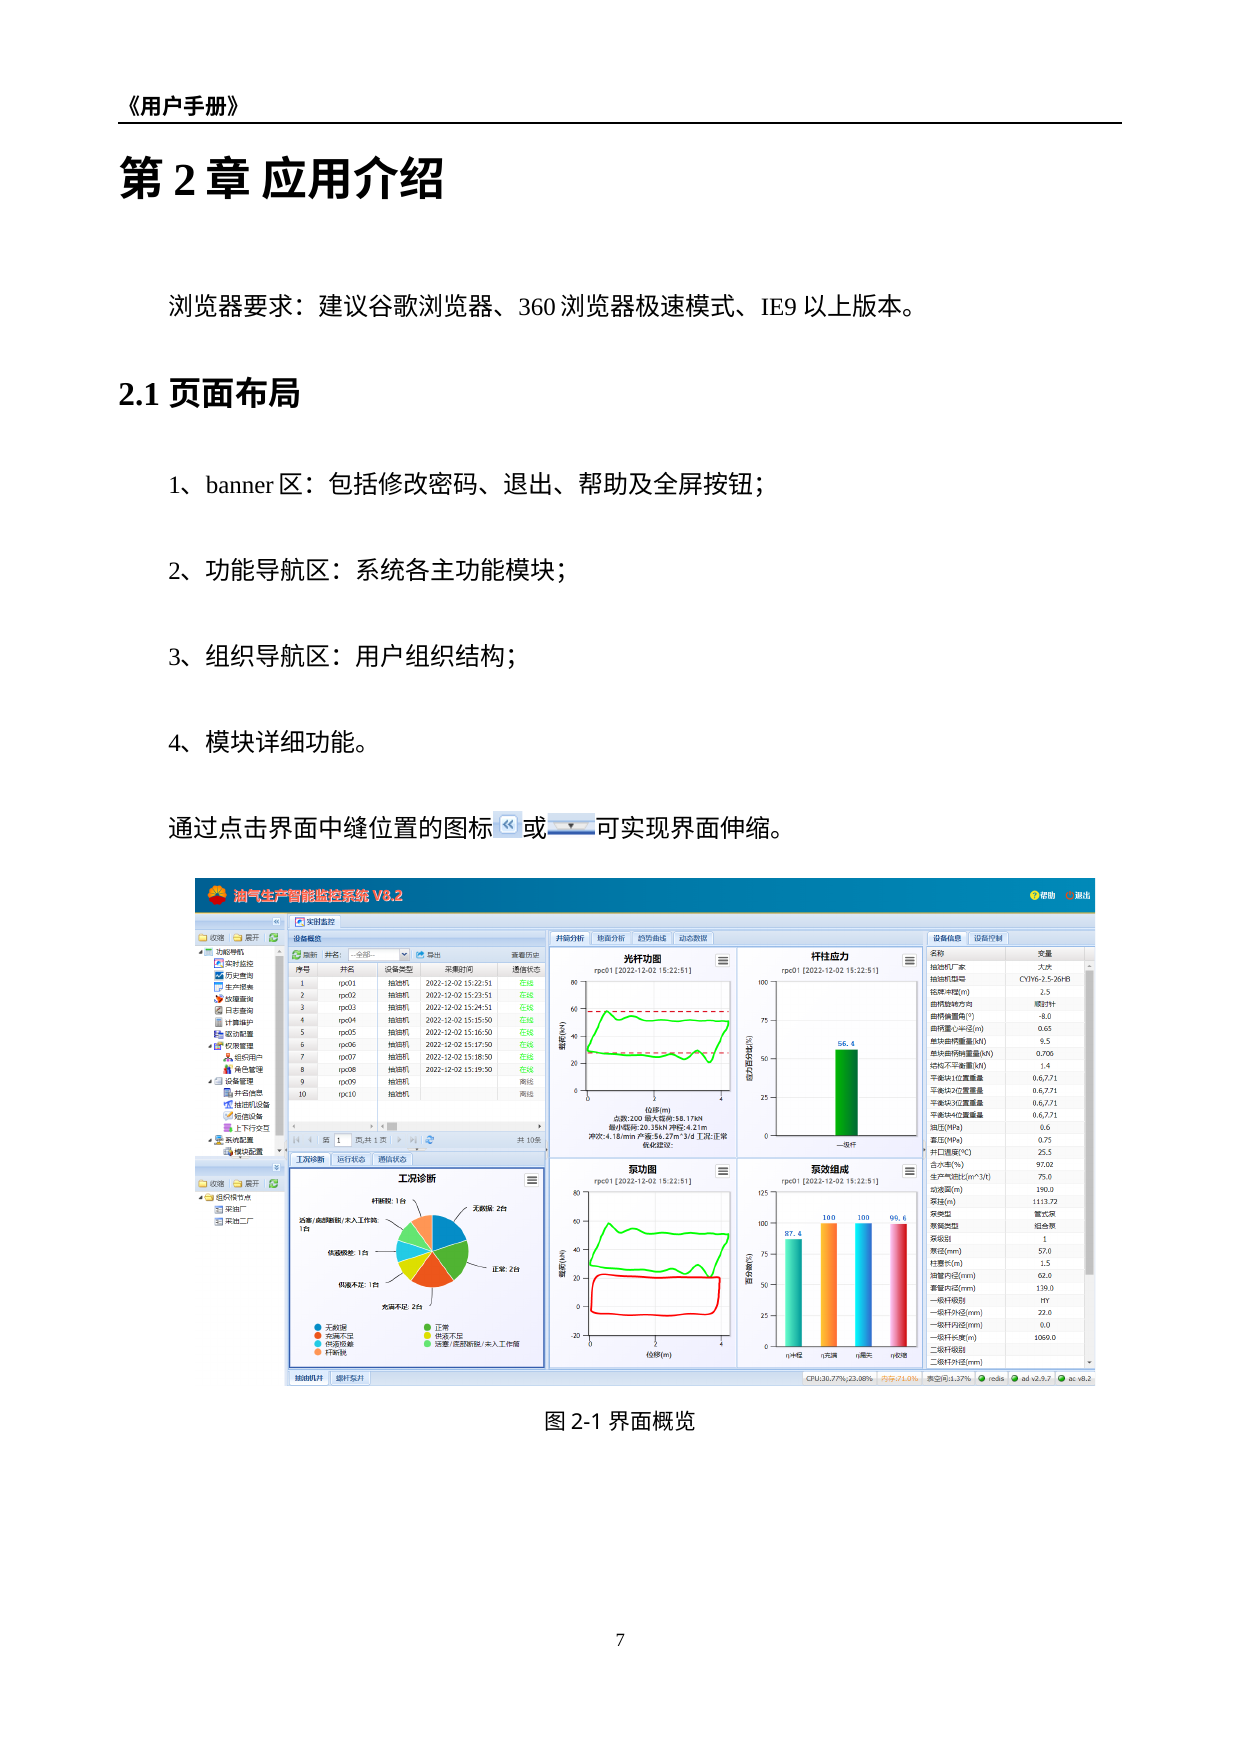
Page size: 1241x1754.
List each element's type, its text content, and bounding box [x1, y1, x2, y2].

text 浏览器要求：建议谷歌浏览器、360浏览器极速模式、IE9以上版本。 [118, 271, 1122, 339]
text 通过点击界面中缝位置的图标或可实现界面伸缩。 [118, 793, 1122, 861]
subtitle 2.1 页面布局 [118, 357, 1122, 425]
text 图2-1 界面概览 [118, 1403, 1122, 1437]
picture [209, 886, 226, 904]
picture [1031, 891, 1054, 899]
text 4、模块详细功能。 [118, 707, 1122, 775]
picture [374, 891, 390, 900]
subtitle 第2章 应用介绍 [118, 142, 1122, 210]
picture [343, 890, 368, 902]
text 2、功能导航区：系统各主功能模块； [118, 535, 1122, 603]
picture [195, 913, 1096, 1386]
picture [392, 890, 401, 900]
picture [547, 813, 595, 838]
text 3、组织导航区：用户组织结构； [118, 621, 1122, 689]
picture [235, 889, 341, 902]
text 1、banner区：包括修改密码、退出、帮助及全屏按钮； [118, 449, 1122, 517]
picture [493, 811, 523, 838]
